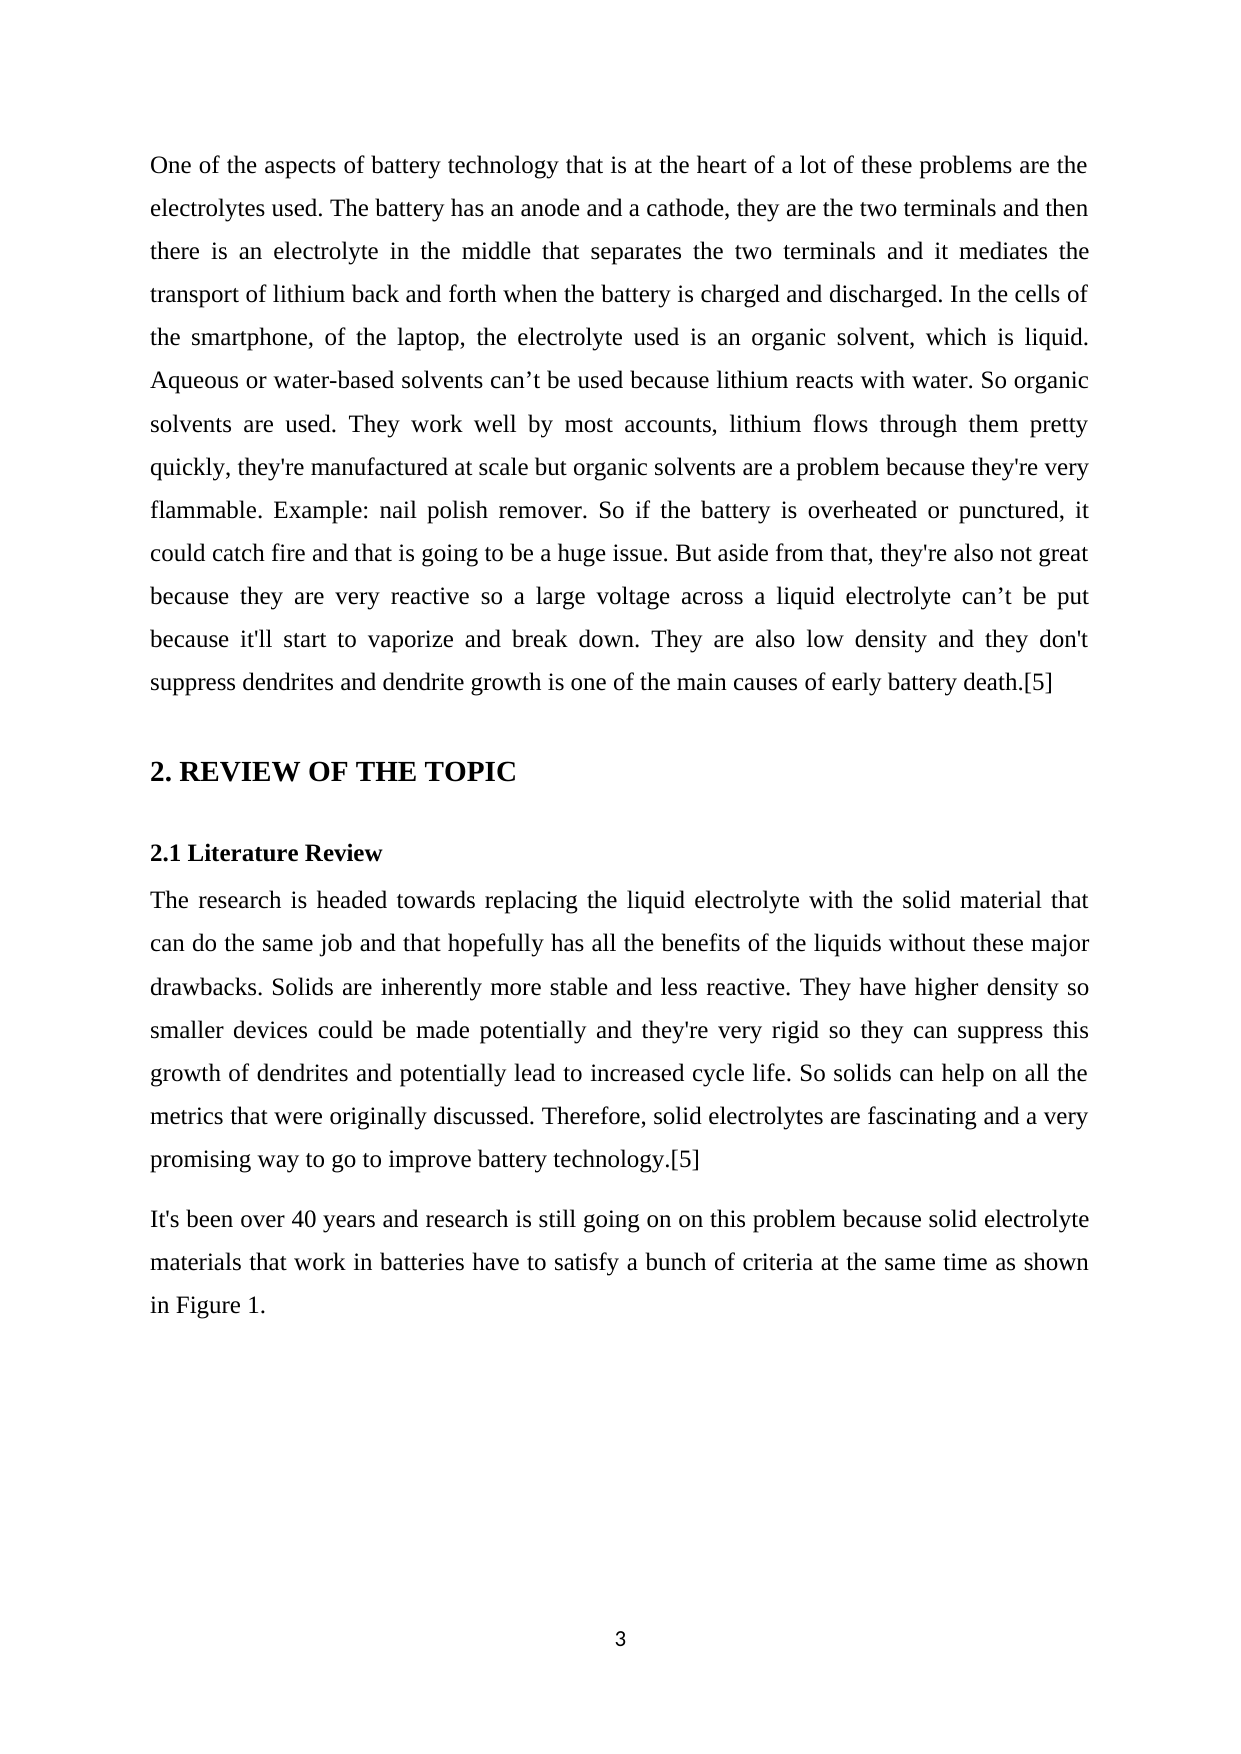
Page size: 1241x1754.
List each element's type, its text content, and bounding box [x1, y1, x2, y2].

text 2.1 Literature Review [150, 838, 1090, 866]
text 2. REVIEW OF THE TOPIC [150, 754, 1090, 787]
text One of the aspects of battery technology that is at the heart of a lot of these problems are the electrolytes used. The battery has an anode and a cathode, they are the two terminals and then there is an electrolyte in the middle that separates the two terminals and it mediates the transport of lithium back and forth when the battery is charged and discharged. In the cells of the smartphone, of the laptop, the electrolyte used is an organic solvent, which is liquid. Aqueous or water-based solvents can’t be used because lithium reacts with water. So organic solvents are used. They work well by most accounts, lithium flows through them pretty quickly, they're manufactured at scale but organic solvents are a problem because they're very flammable. Example: nail polish remover. So if the battery is overheated or punctured, it could catch fire and that is going to be a huge issue. But aside from that, they're also not great because they are very reactive so a large voltage across a liquid electrolyte can’t be put because it'll start to vaporize and break down. They are also low density and they don't suppress dendrites and dendrite growth is one of the main causes of early battery death.[5] [150, 150, 1090, 696]
text It's been over 40 years and research is still going on on this problem because solid electrolyte materials that work in batteries have to satisfy a bunch of criteria at the same time as shown in Figure 1. [150, 1204, 1090, 1319]
text The research is headed towards replacing the liquid electrolyte with the solid material that can do the same job and that hopefully has all the benefits of the liquids without these major drawbacks. Solids are inherently more stable and less reactive. They have higher density so smaller devices could be made potentially and they're very rigid so they can suppress this growth of dendrites and potentially lead to increased cycle life. So solids can help on all the metrics that were originally discussed. Therefore, solid electrolytes are fascinating and a very promising way to go to improve battery technology.[5] [150, 885, 1090, 1173]
